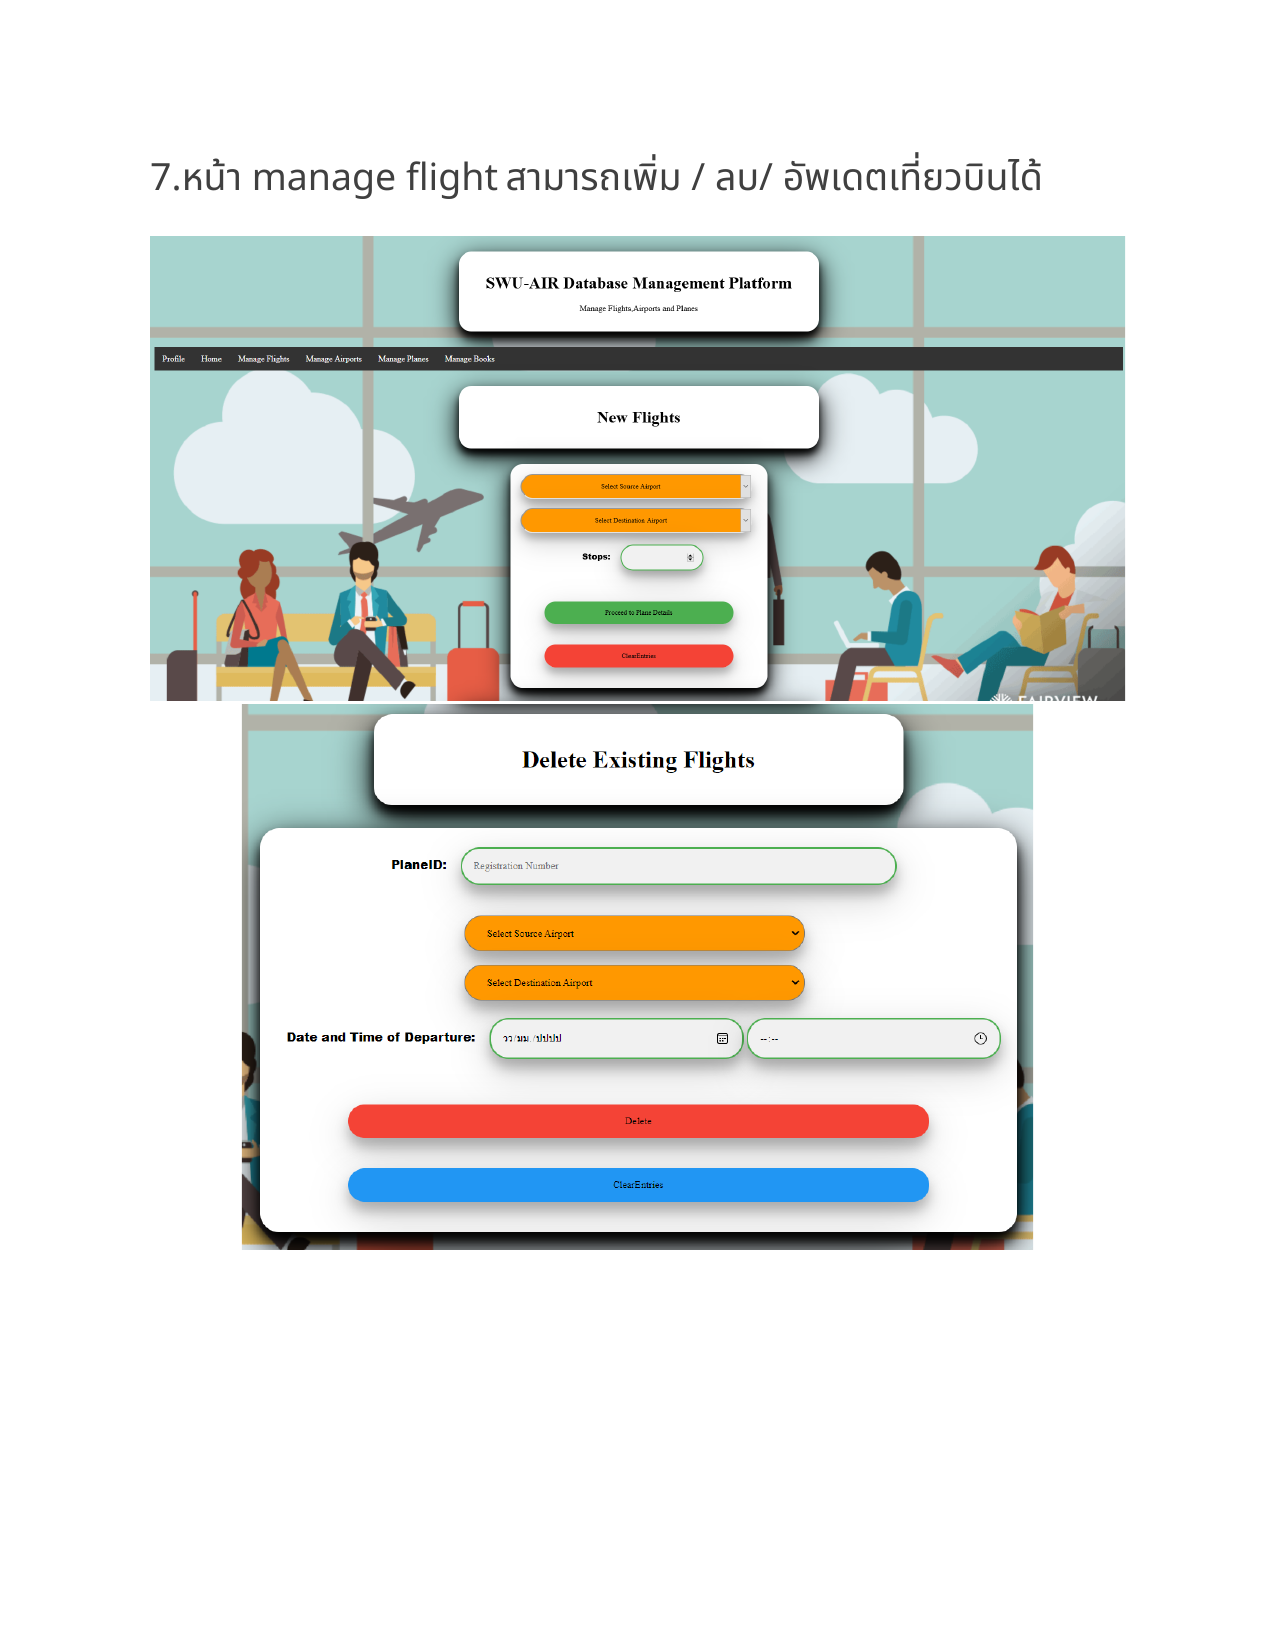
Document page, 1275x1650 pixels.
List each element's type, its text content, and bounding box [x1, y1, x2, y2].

picture [241, 704, 1034, 1250]
text 7.หน้า manage flightสามารถเพิ่ม / ลบ/ อัพเดตเที่ยวบินได้ [150, 150, 1125, 207]
picture [150, 236, 1125, 701]
